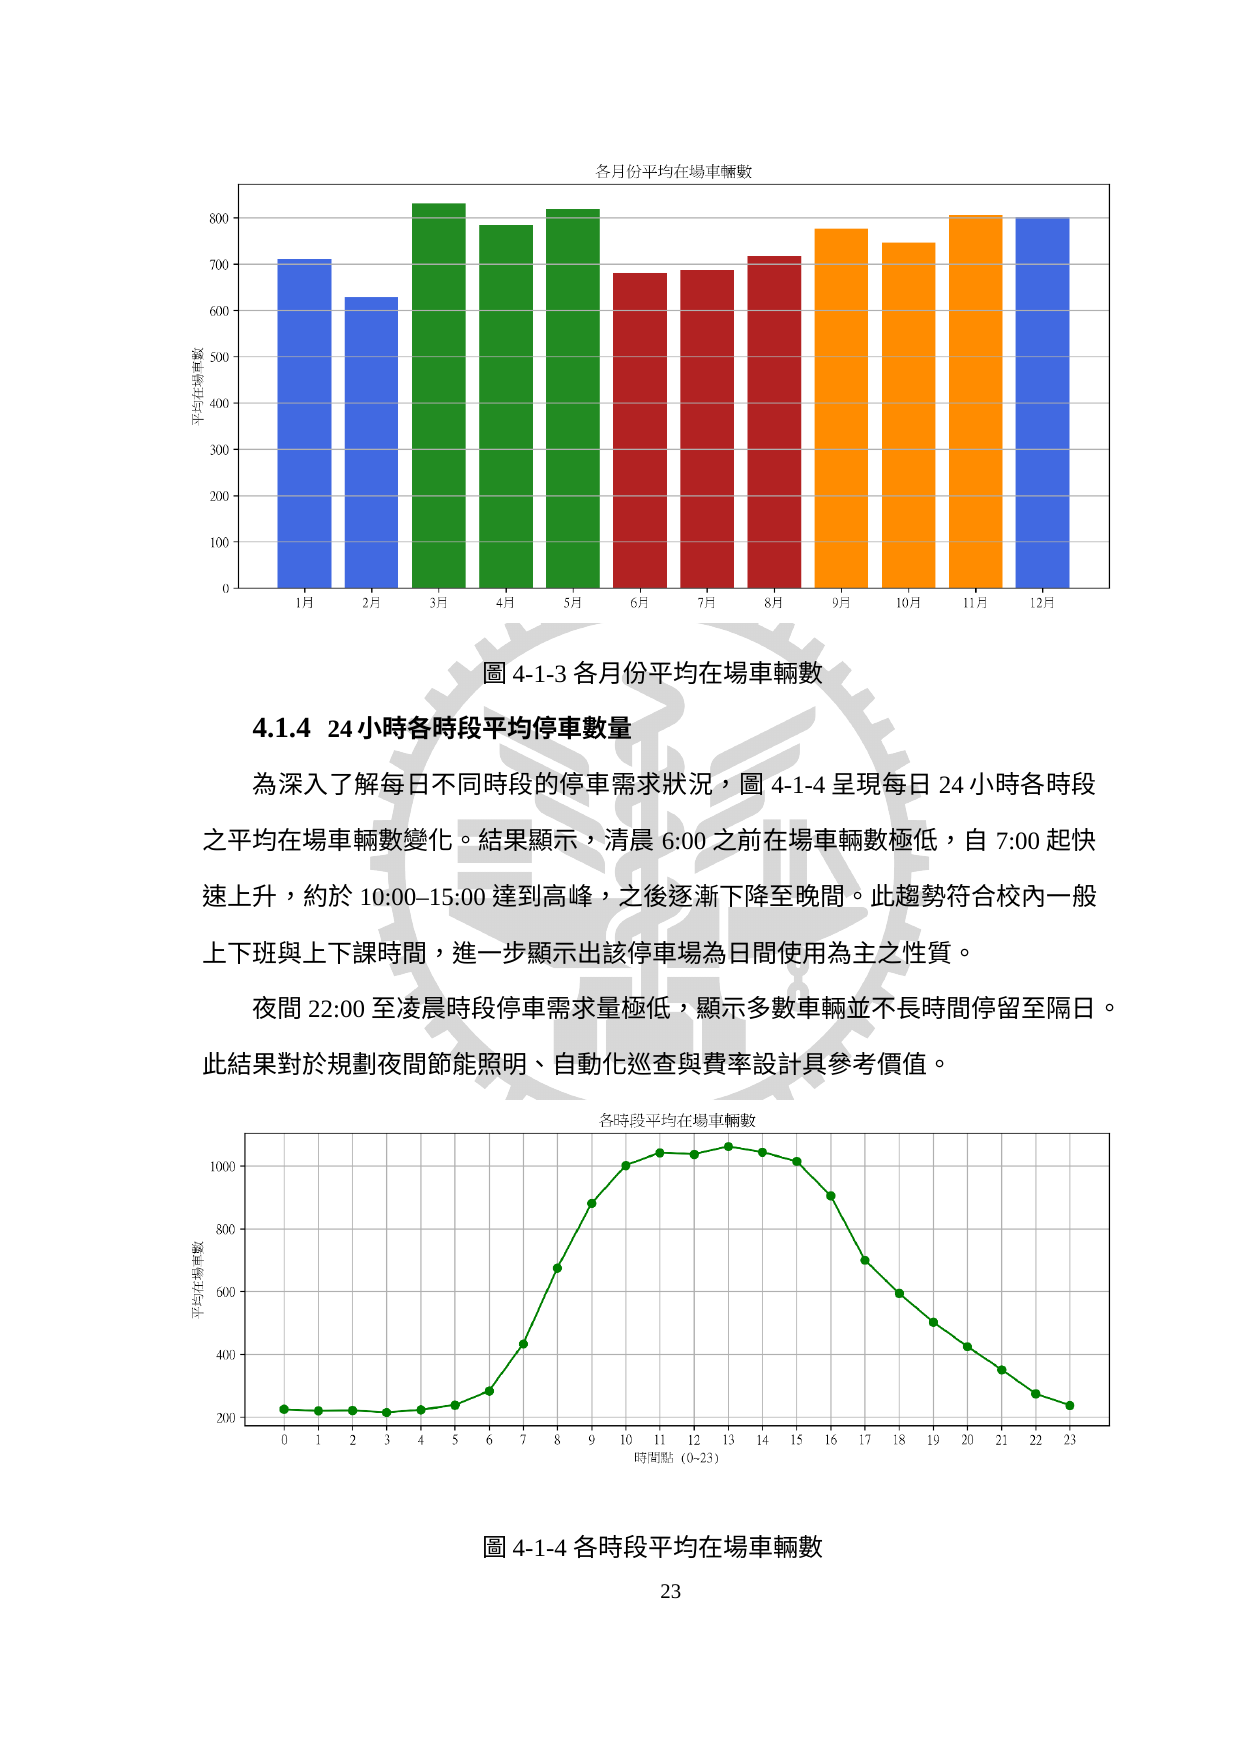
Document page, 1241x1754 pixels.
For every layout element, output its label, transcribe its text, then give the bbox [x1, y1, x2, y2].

text 夜間 22:00 至凌晨時段停車需求量極低，顯示多數車輛並不長時間停留至隔日。此結果對於規劃夜間節能照明、自動化巡查與費率設計具參考價值。 [202, 988, 1097, 1082]
picture [177, 150, 1123, 623]
text 圖4-1-3 各月份平均在場車輛數 [187, 652, 1097, 690]
text 為深入了解每日不同時段的停車需求狀況，圖4-1-4呈現每日24小時各時段之平均在場車輛數變化。結果顯示，清晨 6:00 之前在場車輛數極低，自 7:00 起快速上升，約於 10:00–15:00 達到高峰，之後逐漸下降至晚間。此趨勢符合校內一般上下班與上下課時間，進一步顯示出該停車場為日間使用為主之性質。 [202, 764, 1097, 970]
picture [177, 1100, 1123, 1478]
text 圖4-1-4 各時段平均在場車輛數 [187, 1527, 1097, 1564]
subtitle 24小時各時段平均停車數量 [202, 708, 1097, 746]
